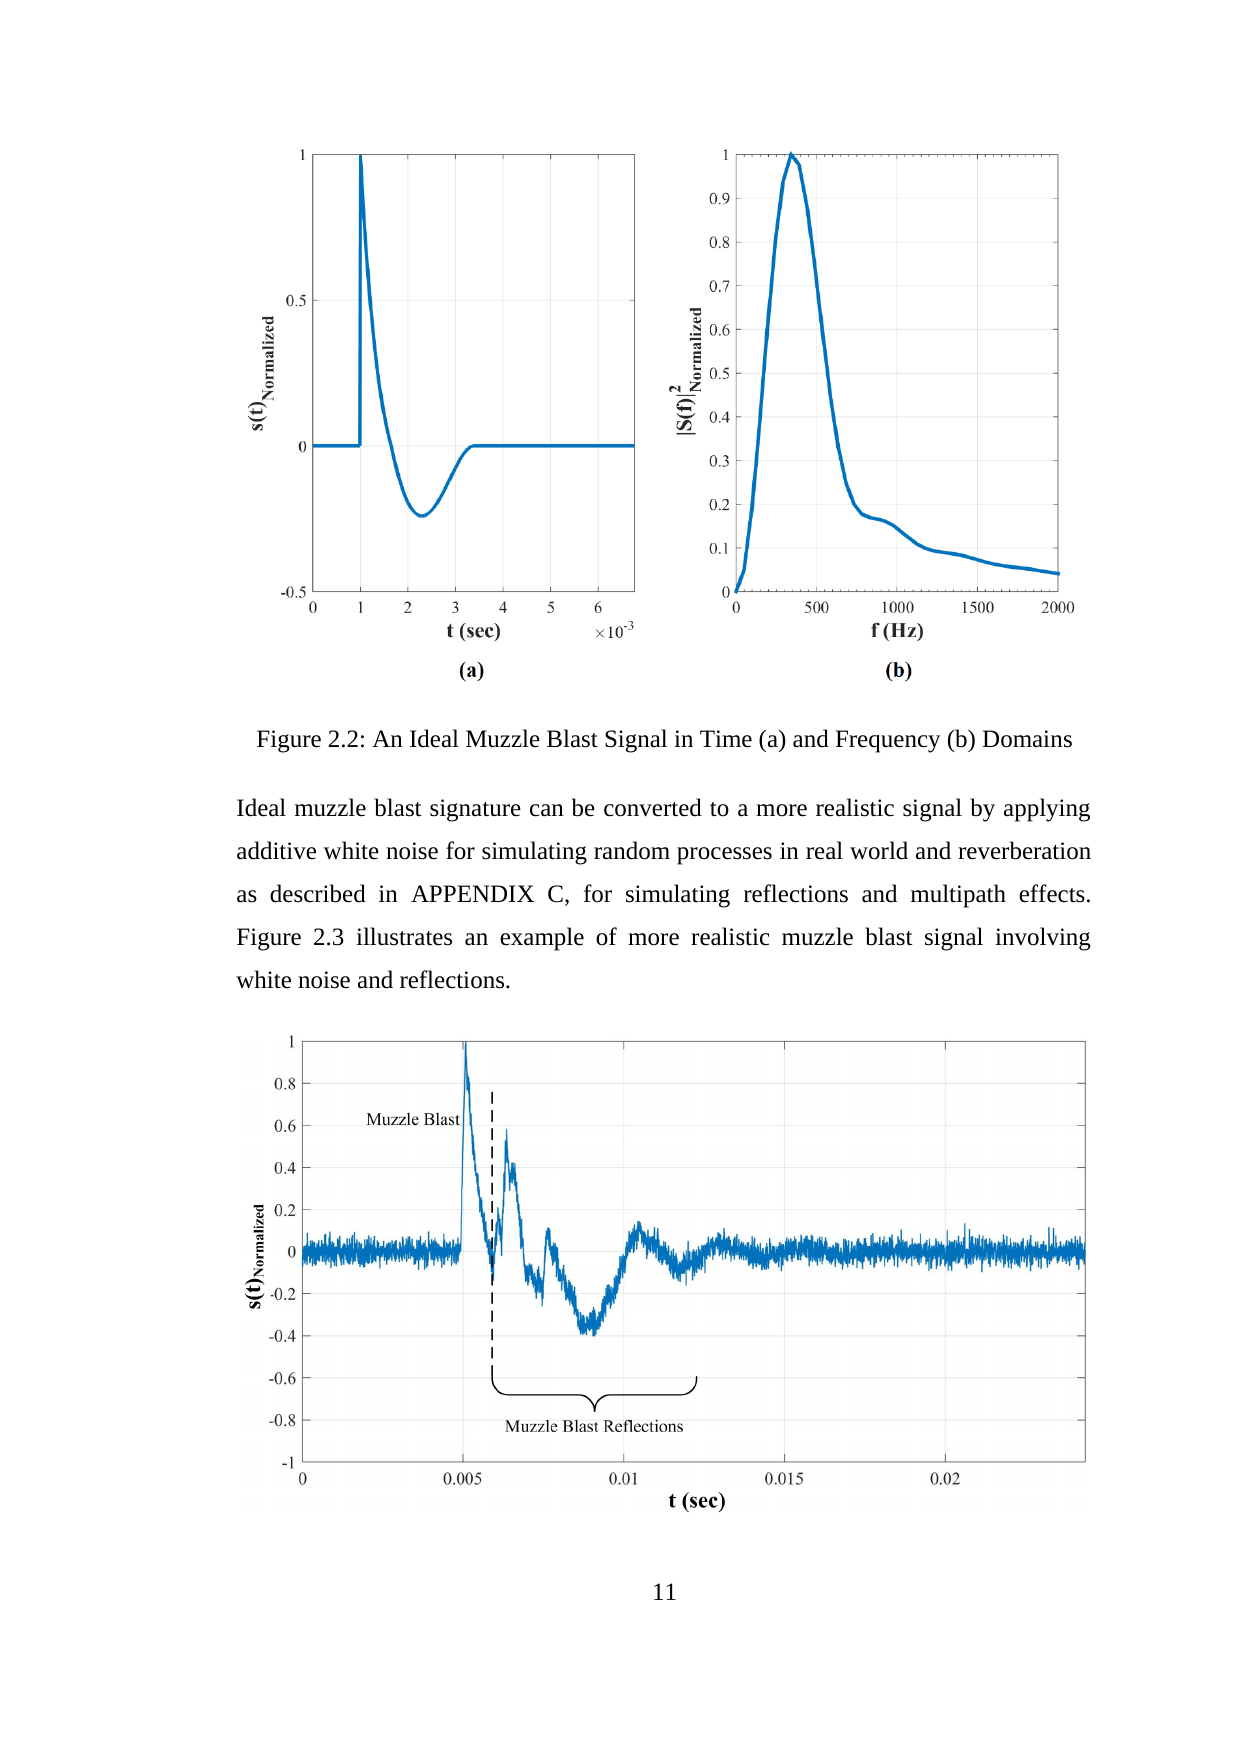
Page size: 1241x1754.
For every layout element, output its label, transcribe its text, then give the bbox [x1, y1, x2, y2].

text Ideal muzzle blast signature can be converted to a more realistic signal by applying additive white noise for simulating random processes in real world and reverberation as described in Appendix C, for simulating reflections and multipath effects. Figure 2.3 illustrates an example of more realistic muzzle blast signal involving white noise and reflections. [236, 793, 1092, 994]
picture [236, 1033, 1092, 1515]
picture [245, 147, 1084, 686]
text Figure 2.2: An Ideal Muzzle Blast Signal in Time (a) and Frequency (b) Domains [236, 724, 1092, 753]
